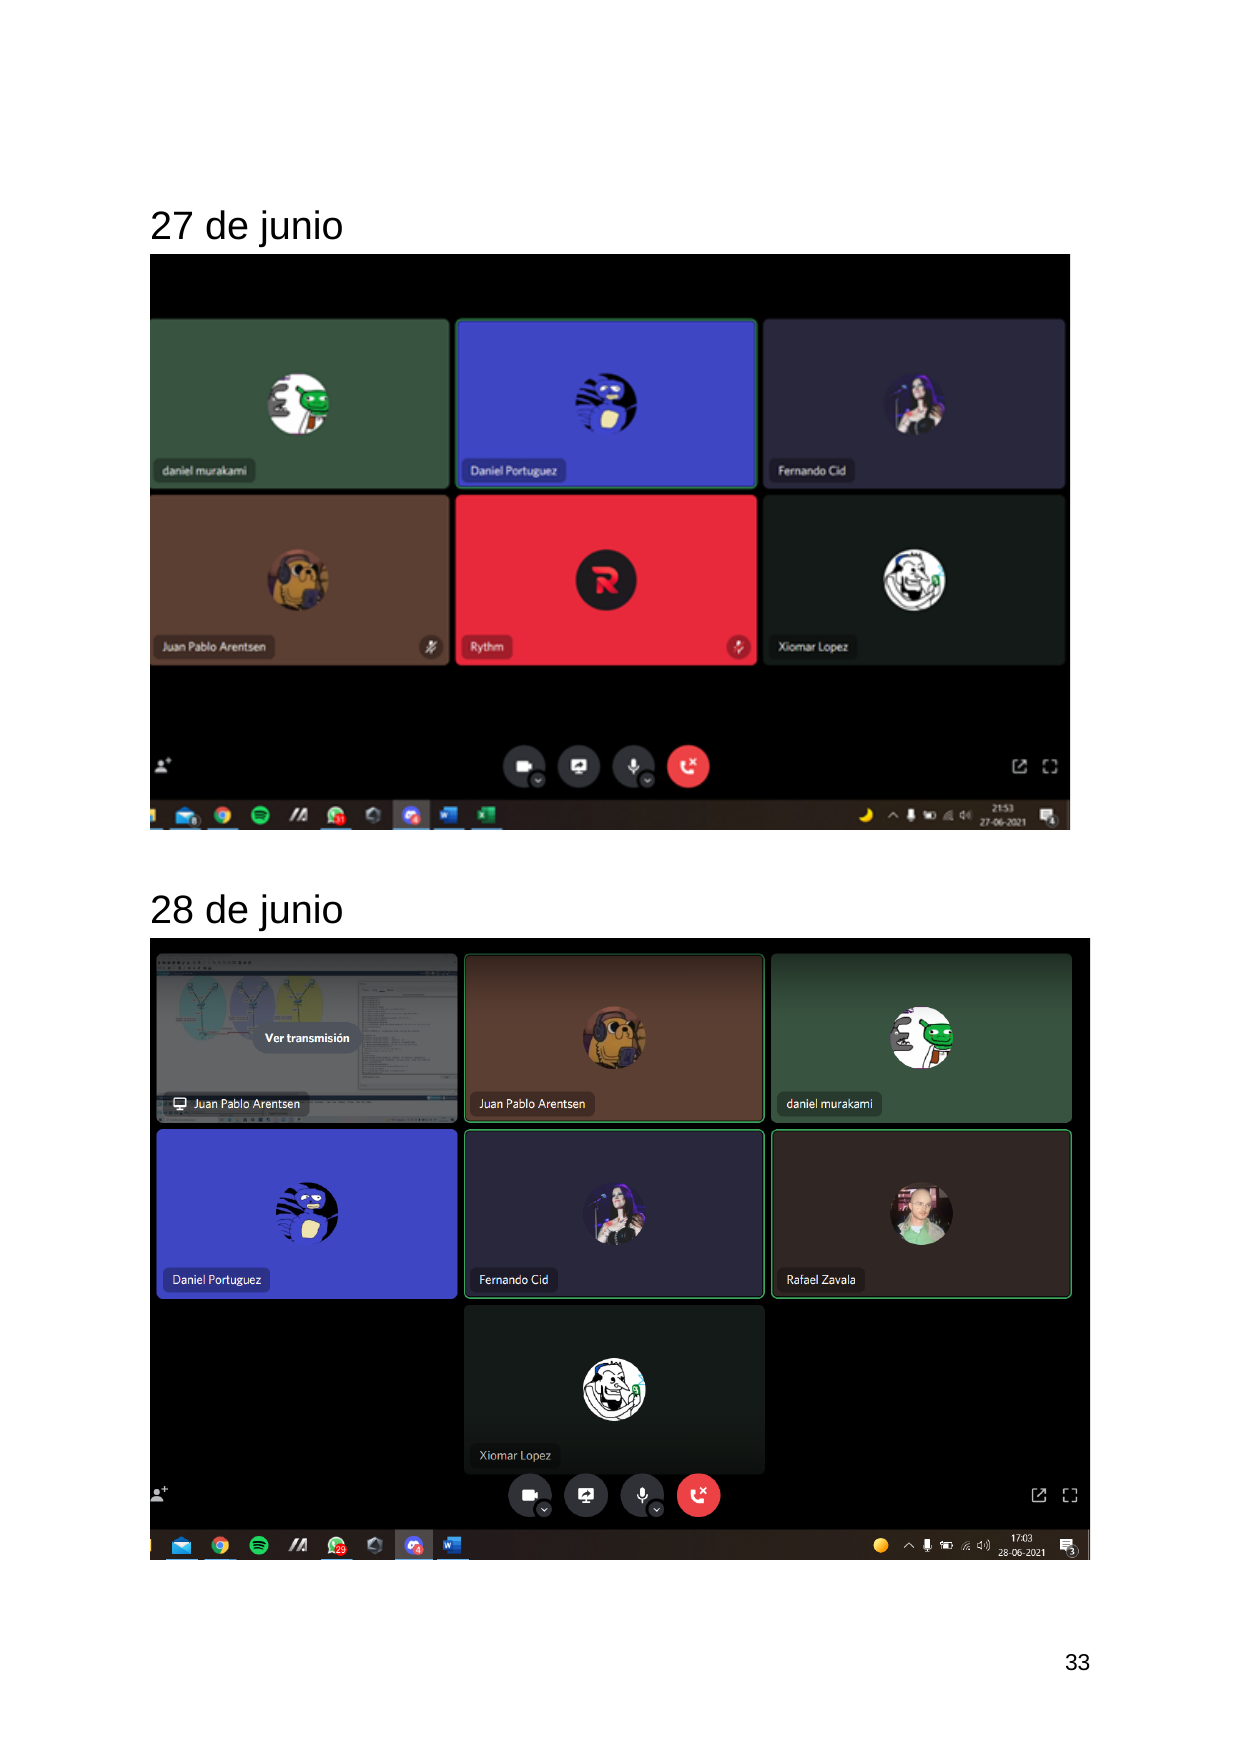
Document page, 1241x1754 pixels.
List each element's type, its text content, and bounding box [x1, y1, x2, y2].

picture [150, 254, 1071, 830]
text 28 de junio [150, 886, 1090, 932]
text 27 de junio [150, 202, 1090, 248]
picture [150, 938, 1091, 1560]
